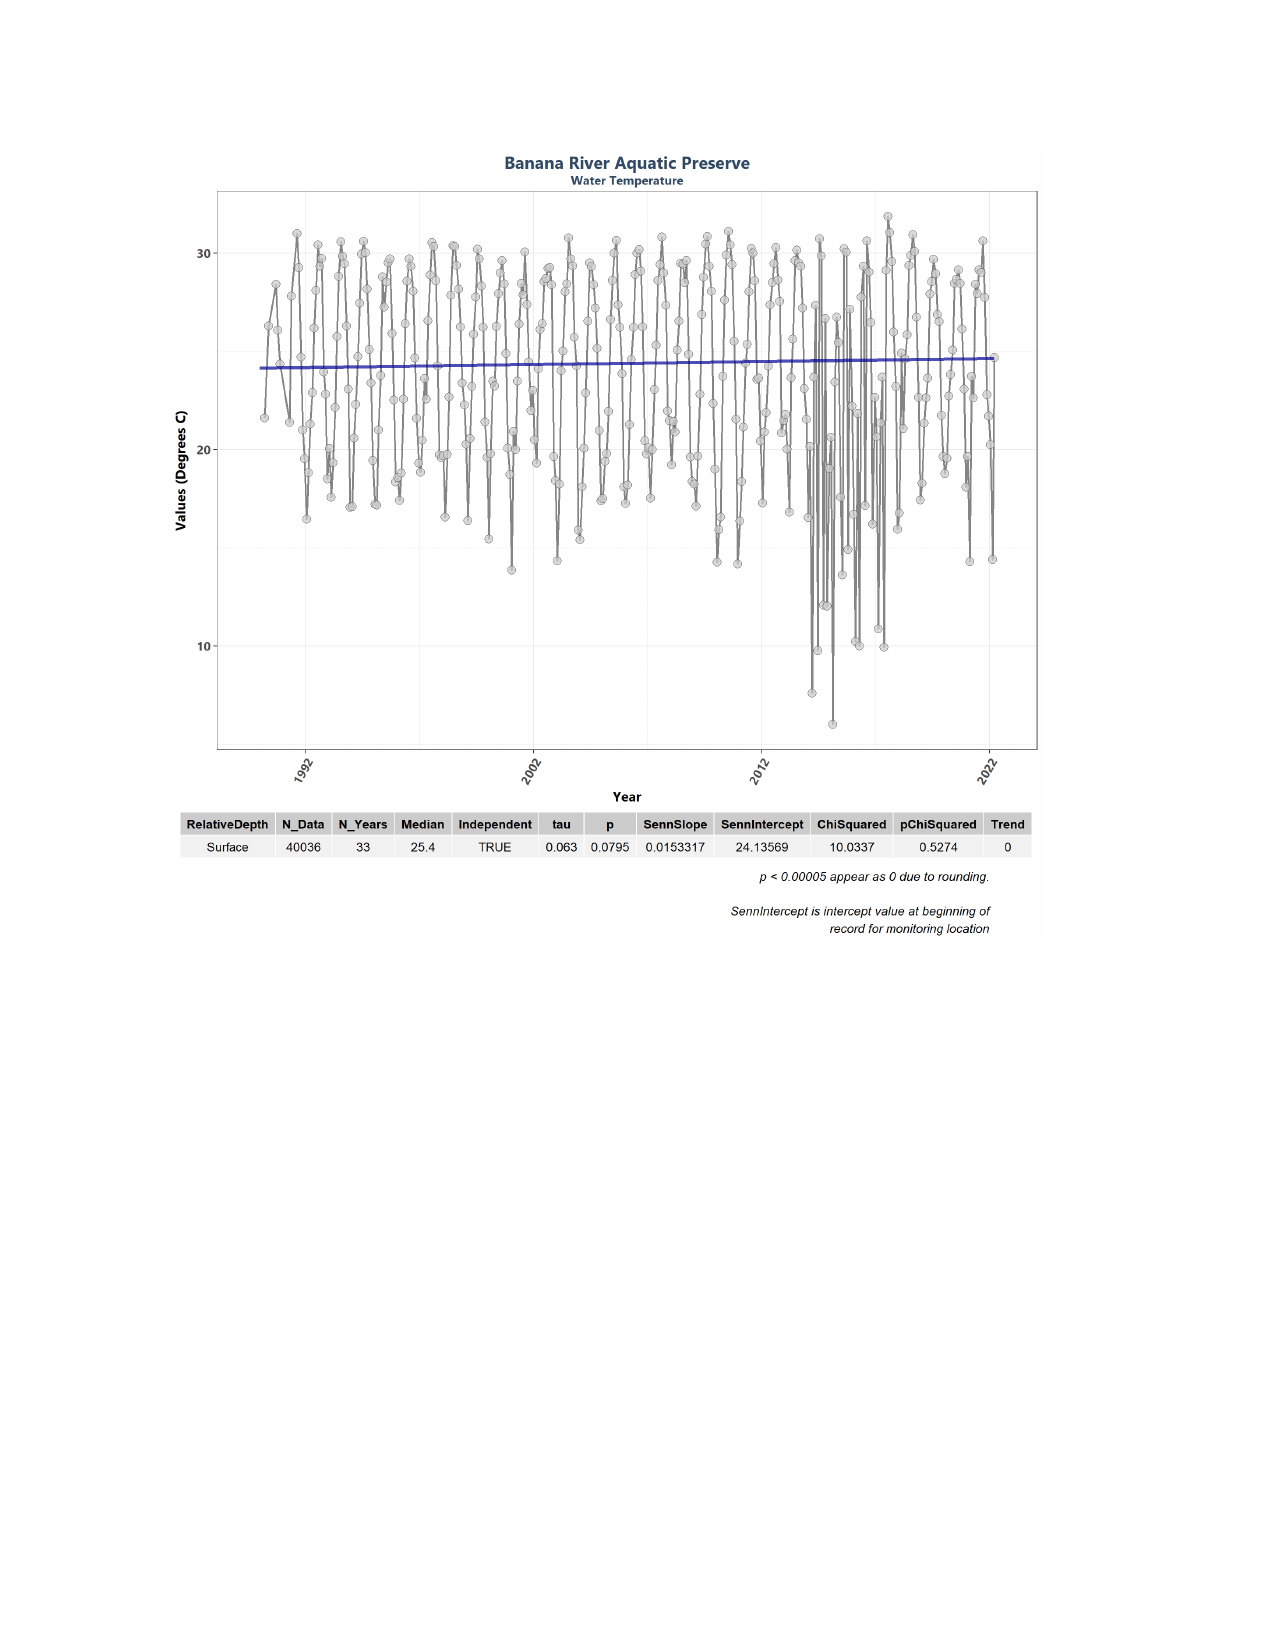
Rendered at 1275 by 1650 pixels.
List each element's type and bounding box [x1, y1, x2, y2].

picture [168, 150, 1044, 938]
